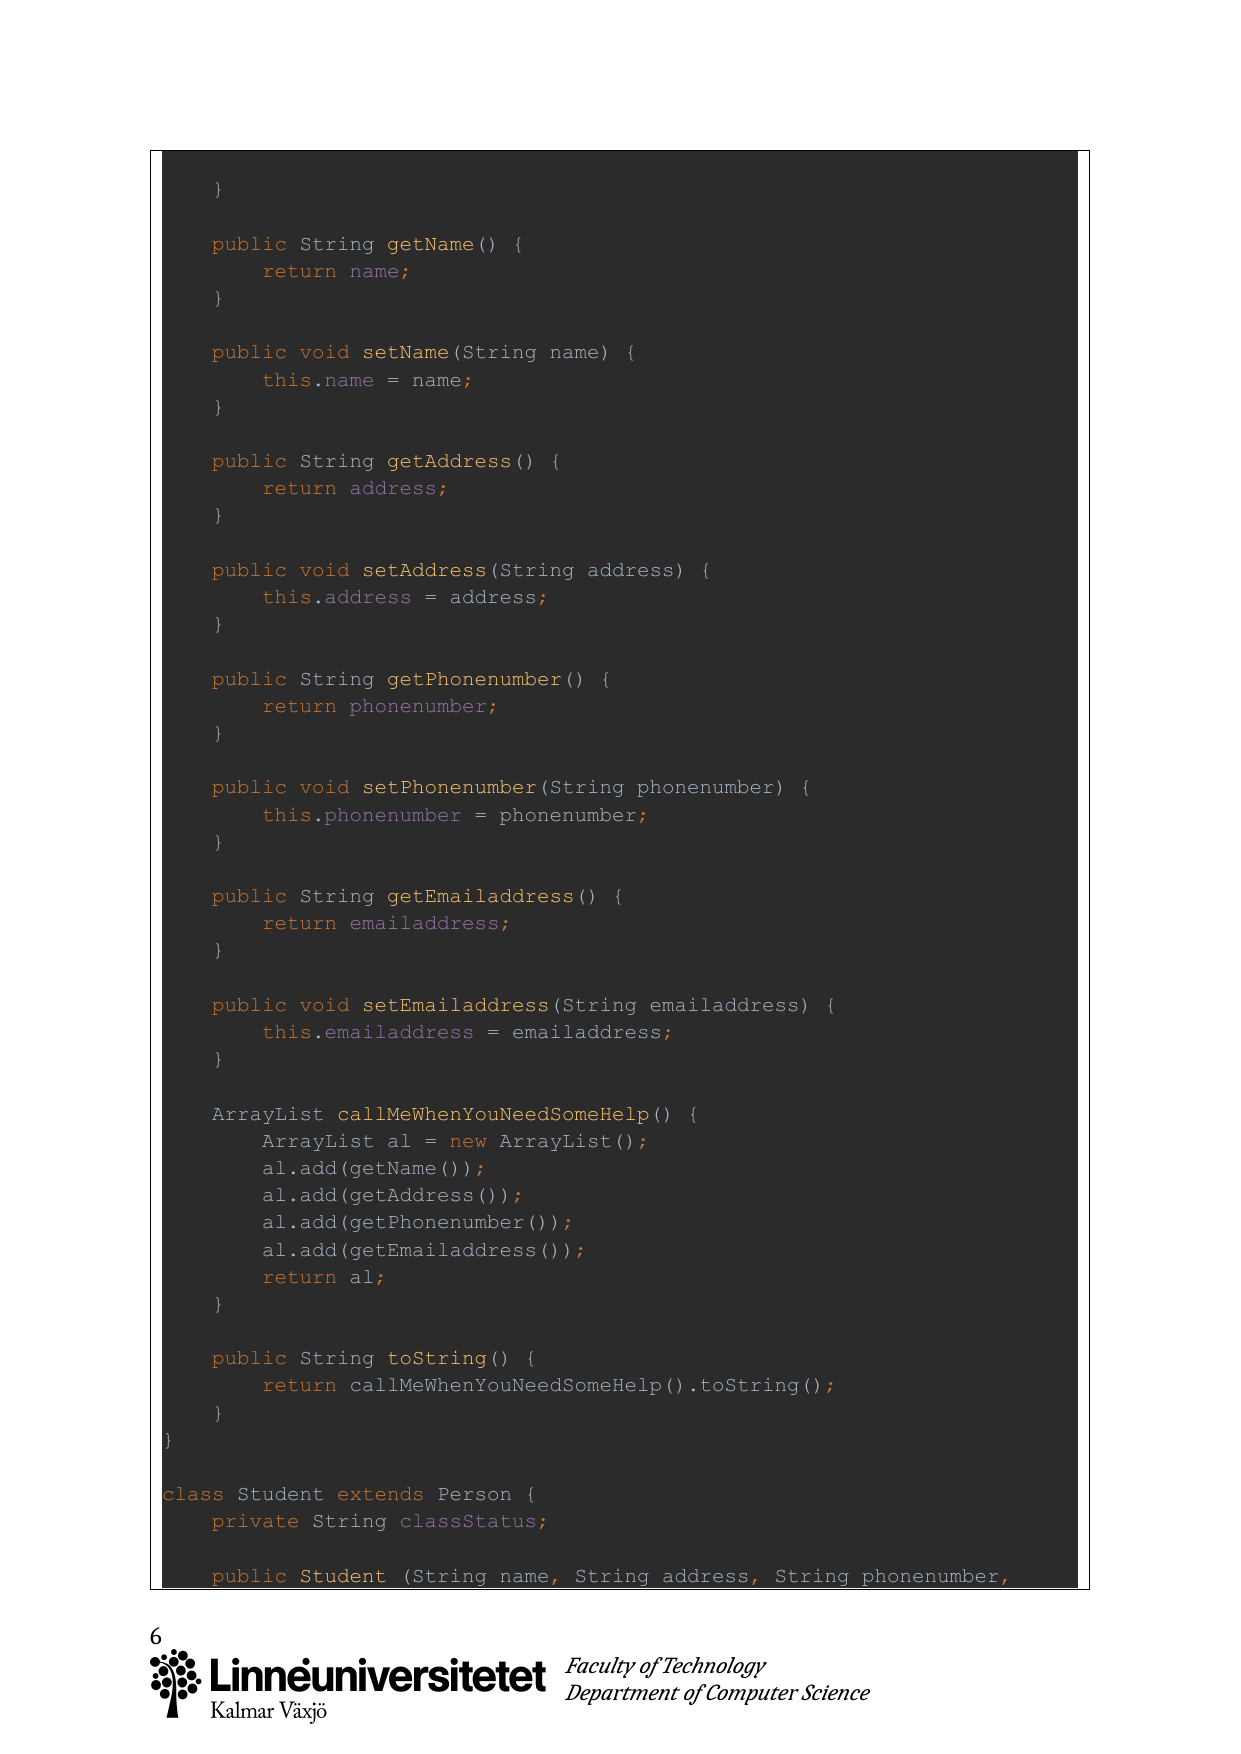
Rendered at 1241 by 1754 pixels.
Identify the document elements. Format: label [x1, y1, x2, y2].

picture [150, 1649, 546, 1724]
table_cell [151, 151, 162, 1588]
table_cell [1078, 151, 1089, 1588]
